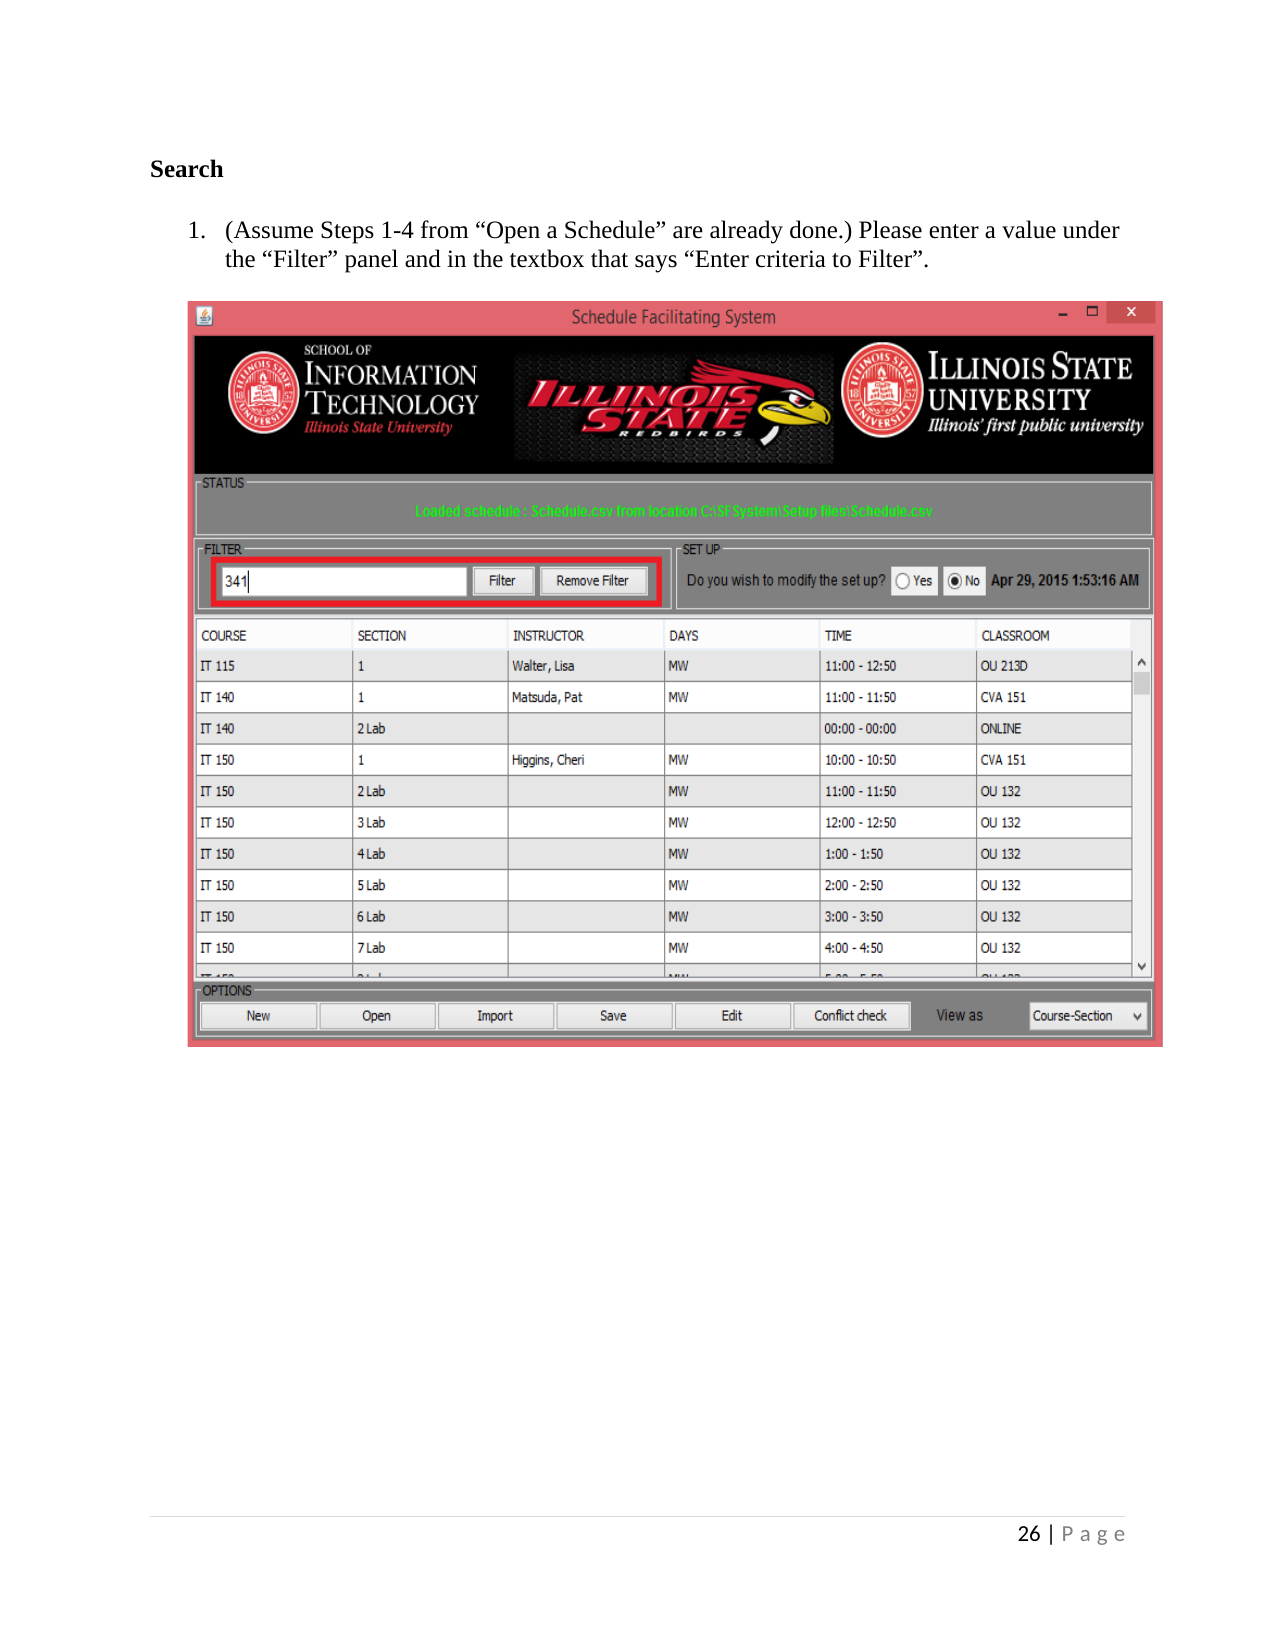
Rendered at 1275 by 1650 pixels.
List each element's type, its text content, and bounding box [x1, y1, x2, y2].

subtitle Search [150, 154, 1125, 183]
picture [187, 301, 1163, 1047]
list (Assume Steps 1-4 from “Open a Schedule” are already done.) Please enter a value under the “Filter” panel and in the textbox that says “Enter criteria to Filter”. [187, 215, 1125, 273]
